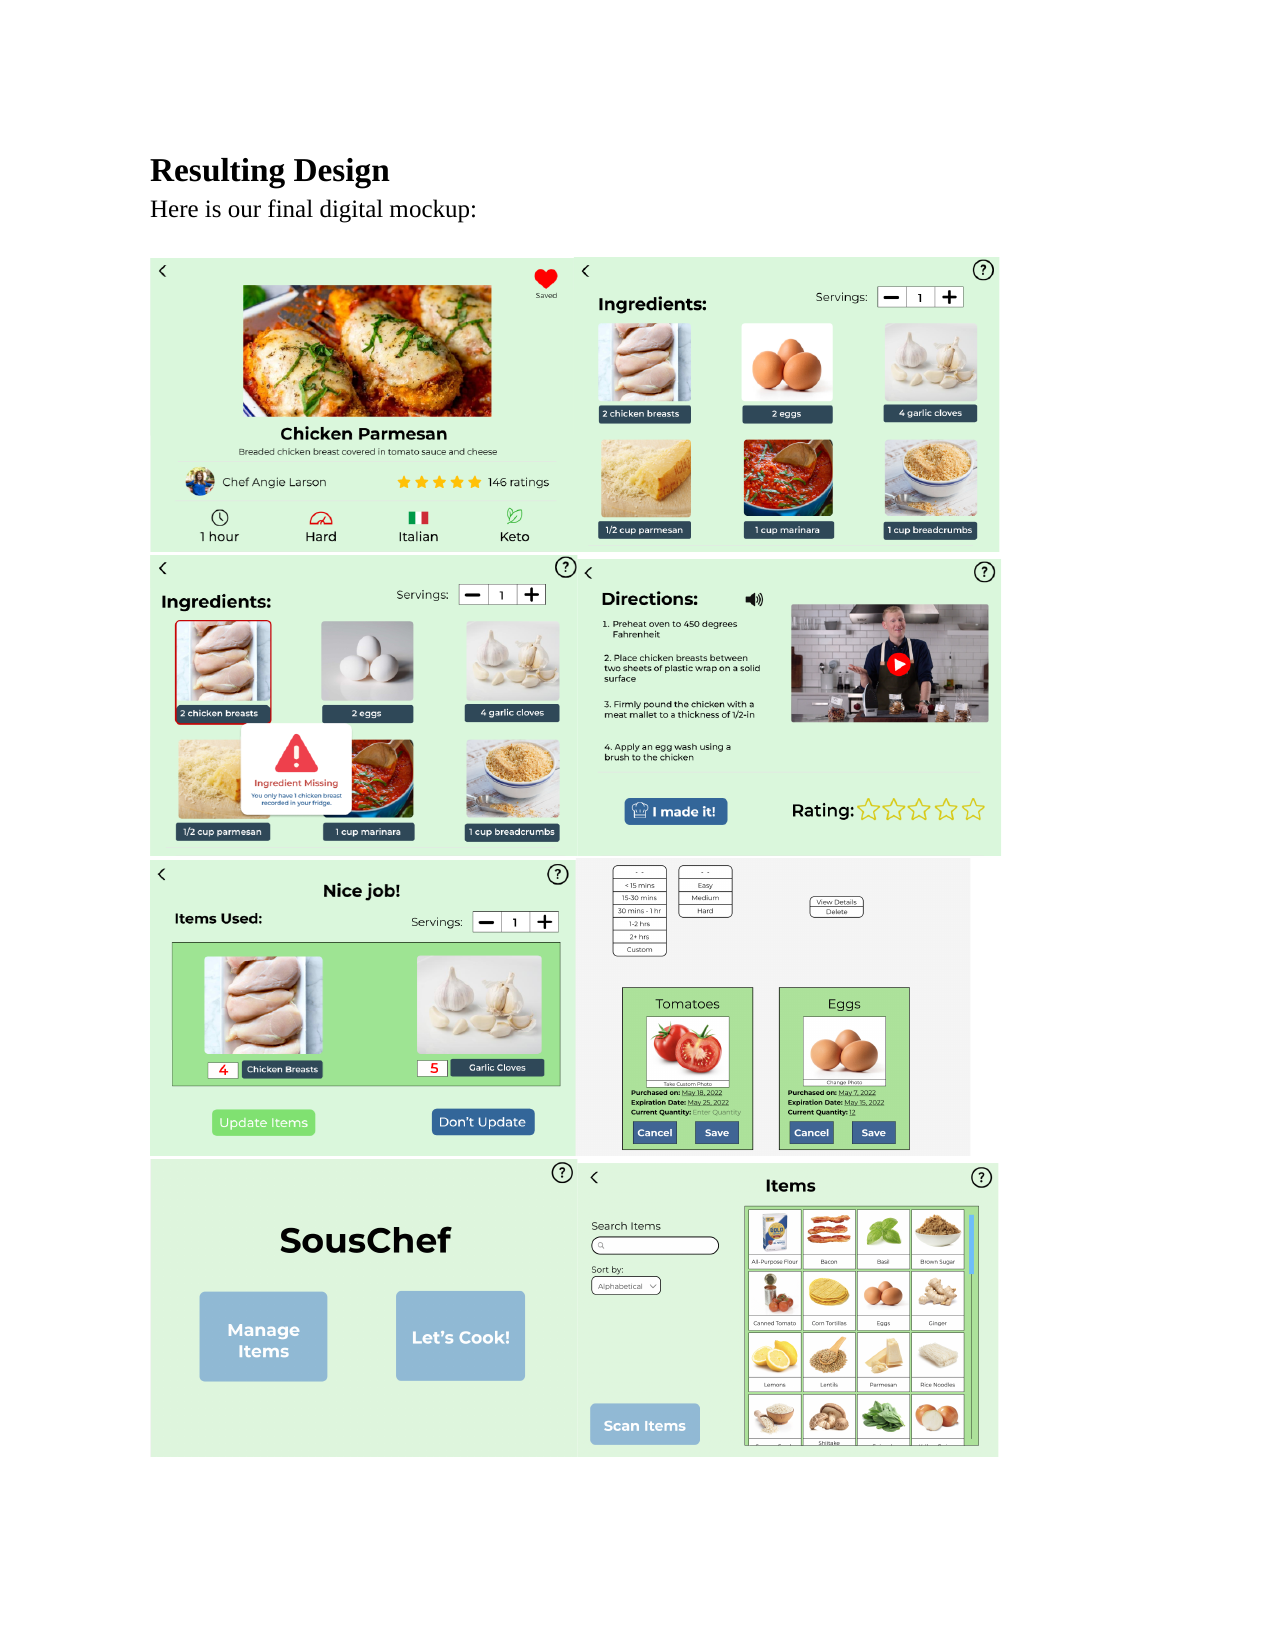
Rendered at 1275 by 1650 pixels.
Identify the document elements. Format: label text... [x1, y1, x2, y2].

text Here is our final digital mockup: [150, 194, 1125, 223]
picture [150, 858, 971, 1156]
picture [150, 257, 1000, 552]
picture [150, 555, 1002, 856]
picture [150, 1159, 999, 1457]
text Resulting Design [150, 150, 1125, 188]
